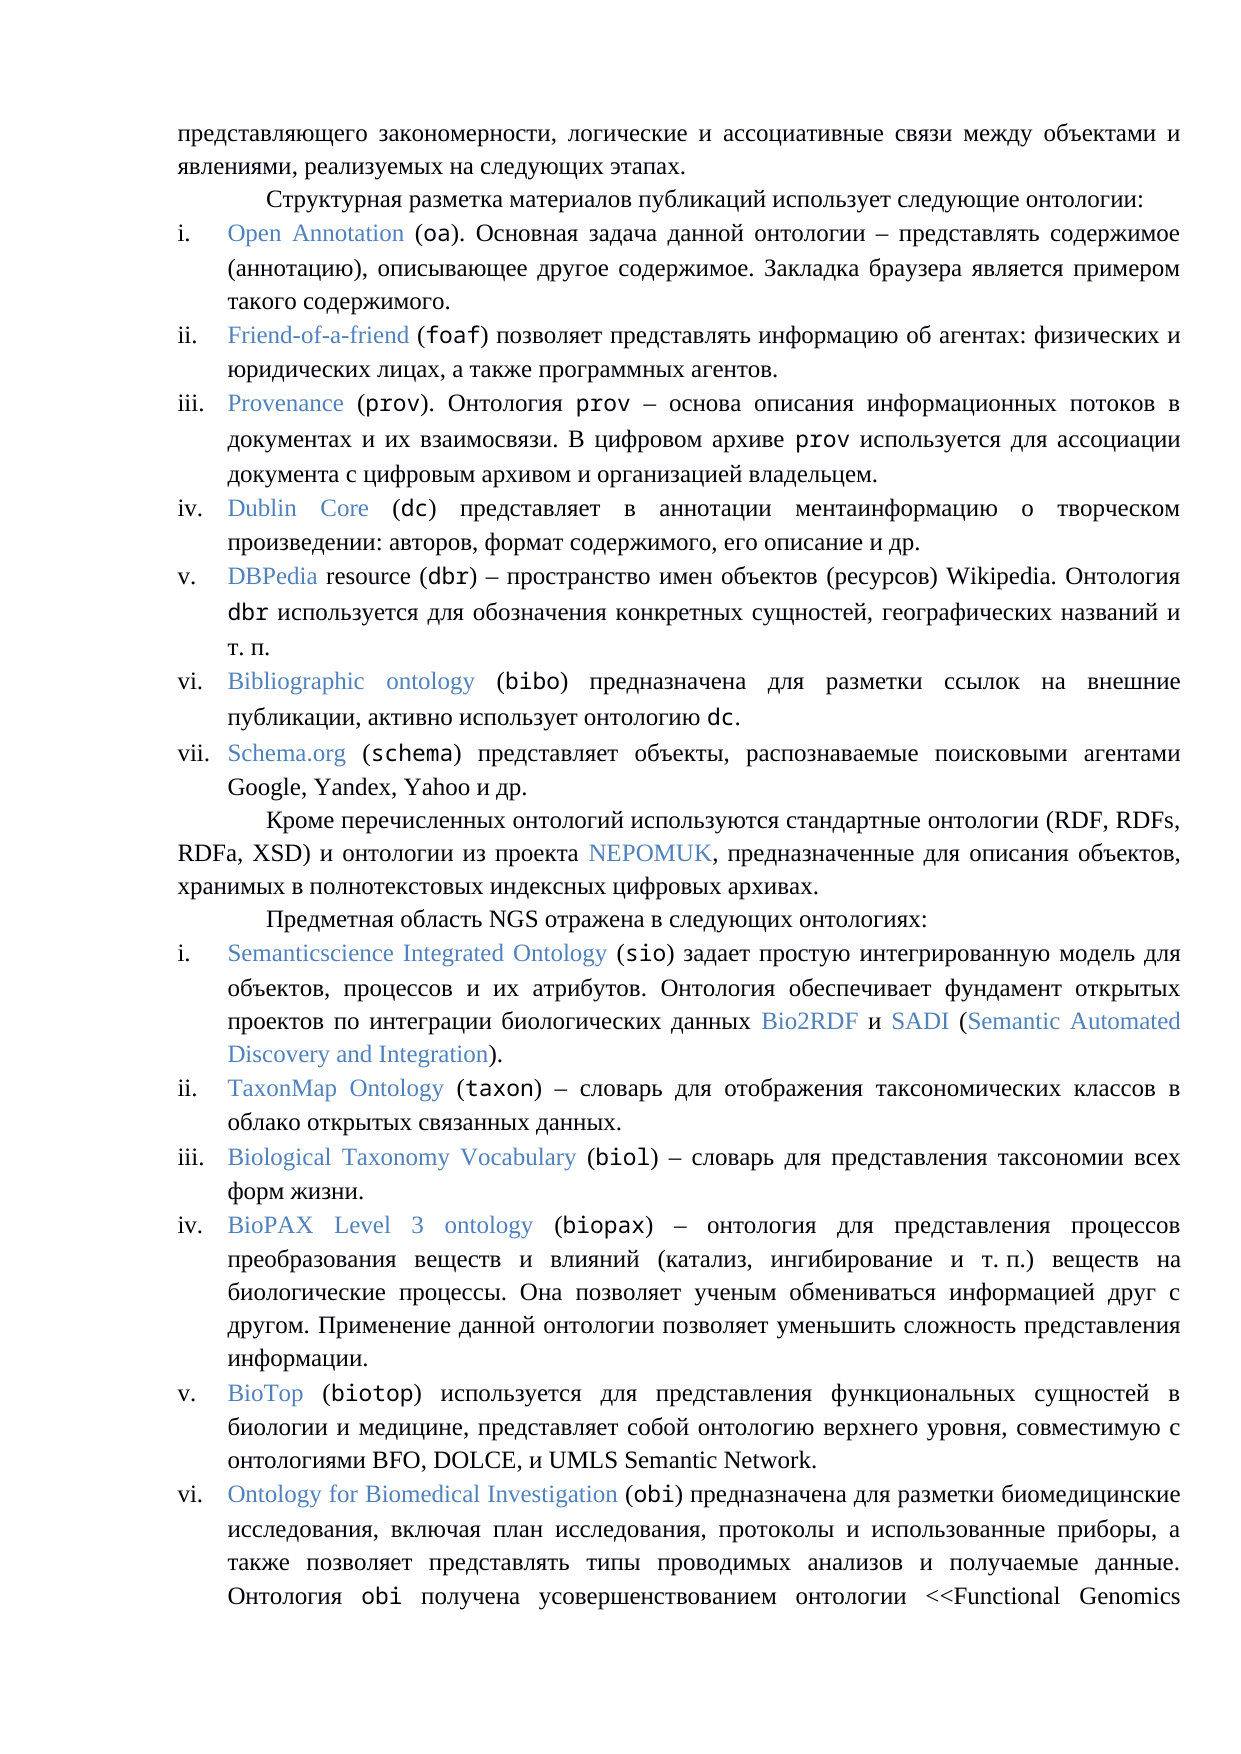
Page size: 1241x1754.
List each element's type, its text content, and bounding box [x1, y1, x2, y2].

list Biological Taxonomy Vocabulary (biol) – словарь для представления таксономии всех форм жизни. [177, 1140, 1181, 1205]
list Open Annotation (oa). Основная задача данной онтологии – представлять содержимое (аннотацию), описывающее другое содержимое. Закладка браузера является примером такого содержимого. [177, 217, 1181, 314]
list BioTop (biotop) используется для представления функциональных сущностей в биологии и медицине, представляет собой онтологию верхнего уровня, совместимую с онтологиями BFO, DOLCE, и UMLS Semantic Network. [177, 1377, 1181, 1474]
list TaxonMap Ontology (taxon) – словарь для отображения таксономических классов в облако открытых связанных данных. [177, 1072, 1181, 1136]
list Schema.org (schema) представляет объекты, распознаваемые поисковыми агентами Google, Yandex, Yahoo и др. [177, 737, 1181, 801]
list Semanticscience Integrated Ontology (sio) задает простую интегрированную модель для объектов, процессов и их атрибутов. Онтология обеспечивает фундамент открытых проектов по интеграции биологических данных Bio2RDF и SADI (Semantic Automated Discovery and Integration). [177, 937, 1181, 1068]
text Предметная область NGS отражена в следующих онтологиях: [177, 904, 1181, 933]
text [177, 118, 1181, 180]
text Структурная разметка материалов публикаций использует следующие онтологии: [177, 184, 1181, 213]
text Кроме перечисленных онтологий используются стандартные онтологии (RDF, RDFs, RDFa, XSD) и онтологии из проекта NEPOMUK, предназначенные для описания объектов, хранимых в полнотекстовых индексных цифровых архивах. [177, 805, 1181, 900]
list Dublin Core (dc) представляет в аннотации ментаинформацию о творческом произведении: авторов, формат содержимого, его описание и др. [177, 492, 1181, 556]
list Bibliographic ontology (bibo) предназначена для разметки ссылок на внешние публикации, активно использует онтологию dc. [177, 665, 1181, 732]
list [177, 1478, 1181, 1611]
list BioPAX Level 3 ontology (biopax) – онтология для представления процессов преобразования веществ и влияний (катализ, ингибирование и т. п.) веществ на биологические процессы. Она позволяет ученым обмениваться информацией друг с другом. Применение данной онтологии позволяет уменьшить сложность представления информации. [177, 1209, 1181, 1372]
list Provenance (prov). Онтология prov – основа описания информационных потоков в документах и их взаимосвязи. В цифровом архиве prov используется для ассоциации документа с цифровым архивом и организацией владельцем. [177, 387, 1181, 487]
list DBPedia resource (dbr) – пространство имен объектов (ресурсов) Wikipedia. Онтология dbr используется для обозначения конкретных сущностей, географических названий и т. п. [177, 560, 1181, 661]
list Friend-of-a-friend (foaf) позволяет представлять информацию об агентах: физических и юридических лицах, а также программных агентов. [177, 319, 1181, 383]
